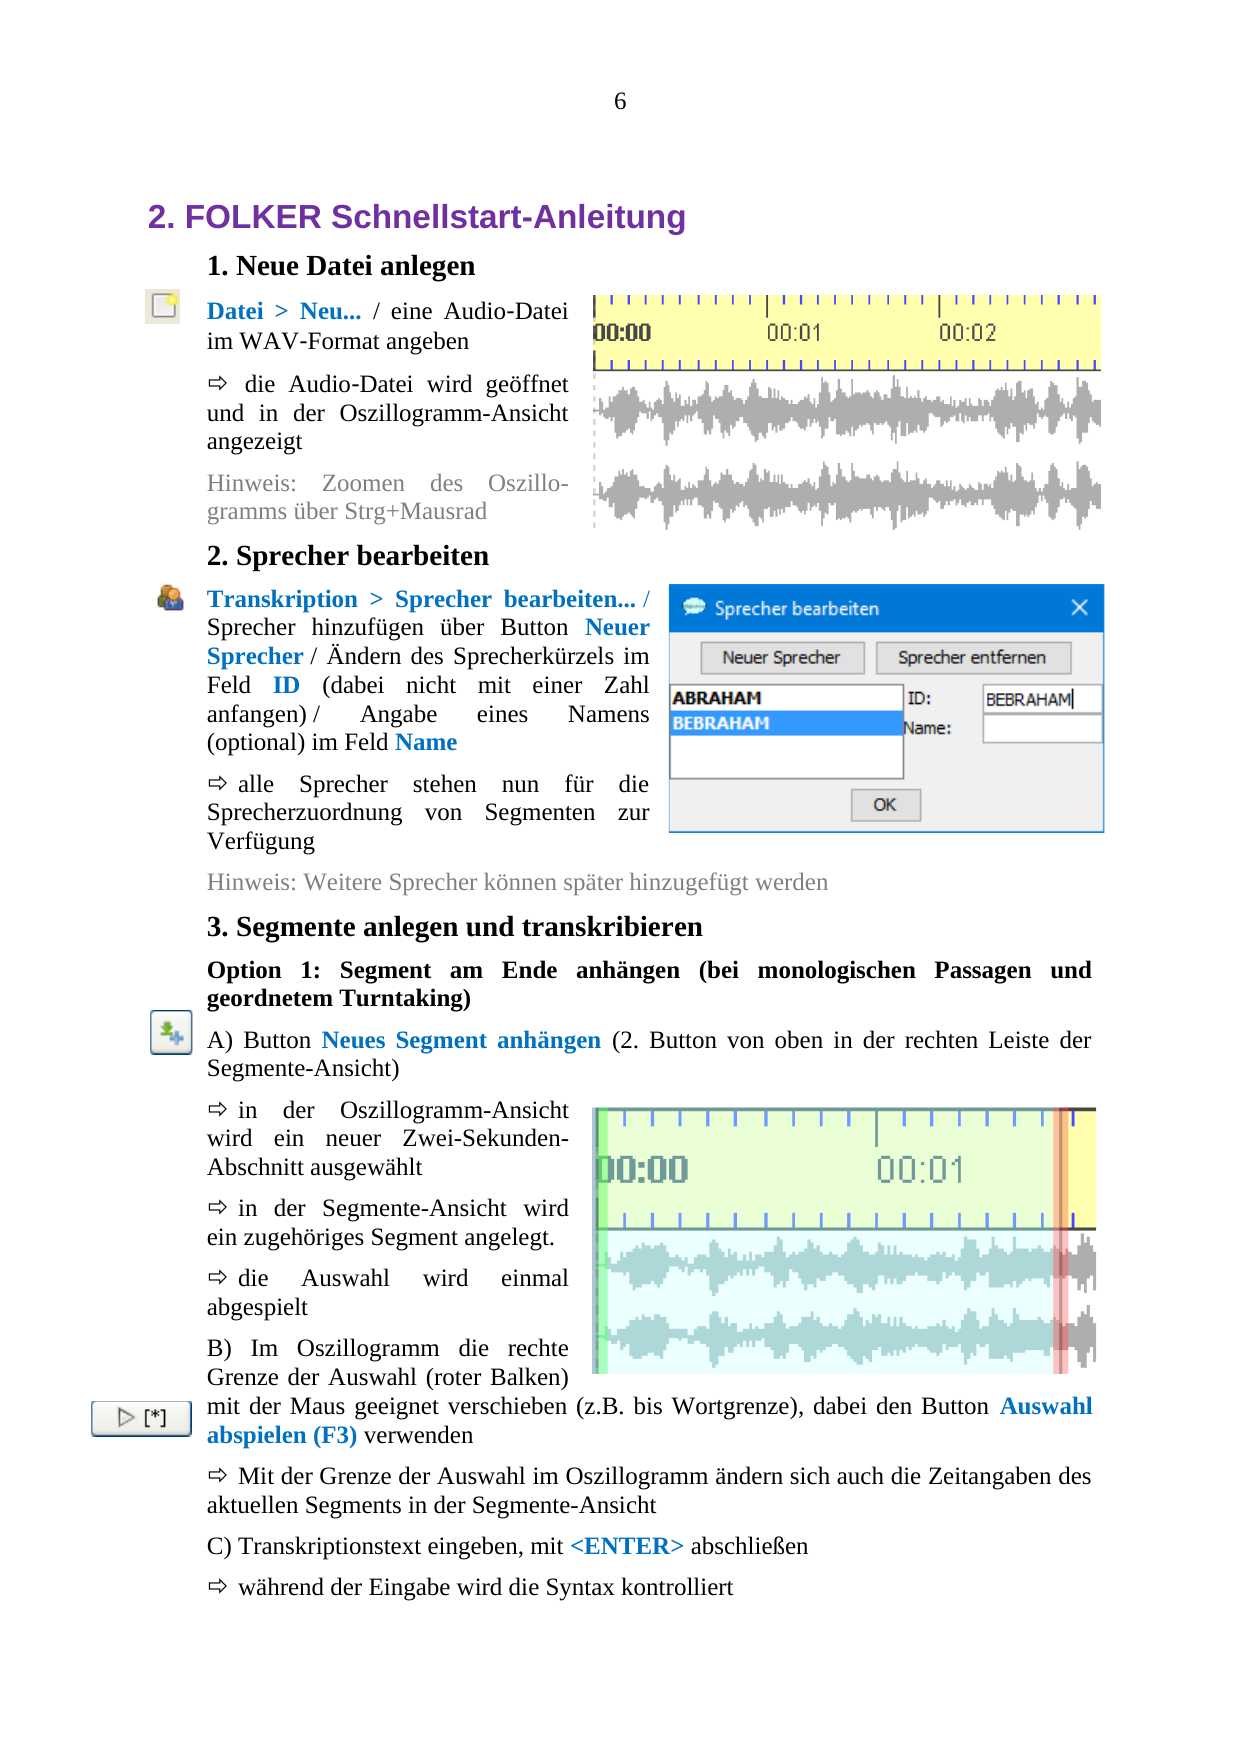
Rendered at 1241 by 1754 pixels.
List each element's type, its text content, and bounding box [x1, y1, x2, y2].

picture [588, 1103, 1097, 1375]
text A) Button Neues Segment anhängen (2. Button von oben in der rechten Leiste der Segmente-Ansicht) [148, 1025, 1093, 1082]
text in der Oszillogramm-Ansicht wird ein neuer Zwei-Sekunden-Abschnitt ausgewählt [207, 1095, 1093, 1181]
text 3. Segmente anlegen und transkribieren [207, 909, 1093, 942]
text 2. Sprecher bearbeiten [207, 538, 1093, 571]
subtitle 2. FOLKER Schnellstart-Anleitung [148, 198, 1093, 236]
text in der Segmente-Ansicht wird ein zugehöriges Segment angelegt. [207, 1193, 588, 1251]
picture [144, 289, 180, 324]
picture [668, 584, 1105, 833]
text Option 1: Segment am Ende anhängen (bei monologischen Passagen und geordnetem Turntaking) [207, 955, 1093, 1012]
text C) Transkriptionstext eingeben, mit <ENTER> abschließen [207, 1531, 1093, 1560]
text 1. Neue Datei anlegen [207, 248, 1093, 282]
text während der Eingabe wird die Syntax kontrolliert [207, 1572, 1093, 1601]
text Datei > Neu... / eine Audio‐Datei im WAV‐Format angeben [118, 294, 587, 355]
text die Auswahl wird einmal abgespielt [207, 1263, 588, 1321]
text die Audio‐Datei wird geöffnet und in der Oszillogramm-Ansicht angezeigt [207, 367, 587, 455]
text Hinweis: Zoomen des Oszillogramms über Strg+Mausrad [207, 468, 587, 525]
text B) Im Oszillogramm die rechte Grenze der Auswahl (roter Balken) mit der Maus geeignet verschieben (z.B. bis Wortgrenze), dabei den Button Auswahl abspielen (F3) verwenden [207, 1333, 1093, 1448]
picture [91, 1401, 192, 1437]
text alle Sprecher stehen nun für die Sprecherzuordnung von Segmenten zur Verfügung [207, 769, 1093, 855]
text Mit der Grenze der Auswahl im Oszillogramm ändern sich auch die Zeitangaben des aktuellen Segments in der Segmente-Ansicht [207, 1461, 1093, 1518]
text Hinweis: Weitere Sprecher können später hinzugefügt werden [207, 867, 1093, 896]
picture [150, 1010, 193, 1055]
text Transkription > Sprecher bearbeiten... / Sprecher hinzufügen über Button Neuer Sprecher / Ändern des Sprecherkürzels im Feld ID (dabei nicht mit einer Zahl anfangen) / Angabe eines Namens (optional) im Feld Name [148, 584, 668, 756]
picture [587, 289, 1105, 535]
picture [150, 583, 190, 617]
